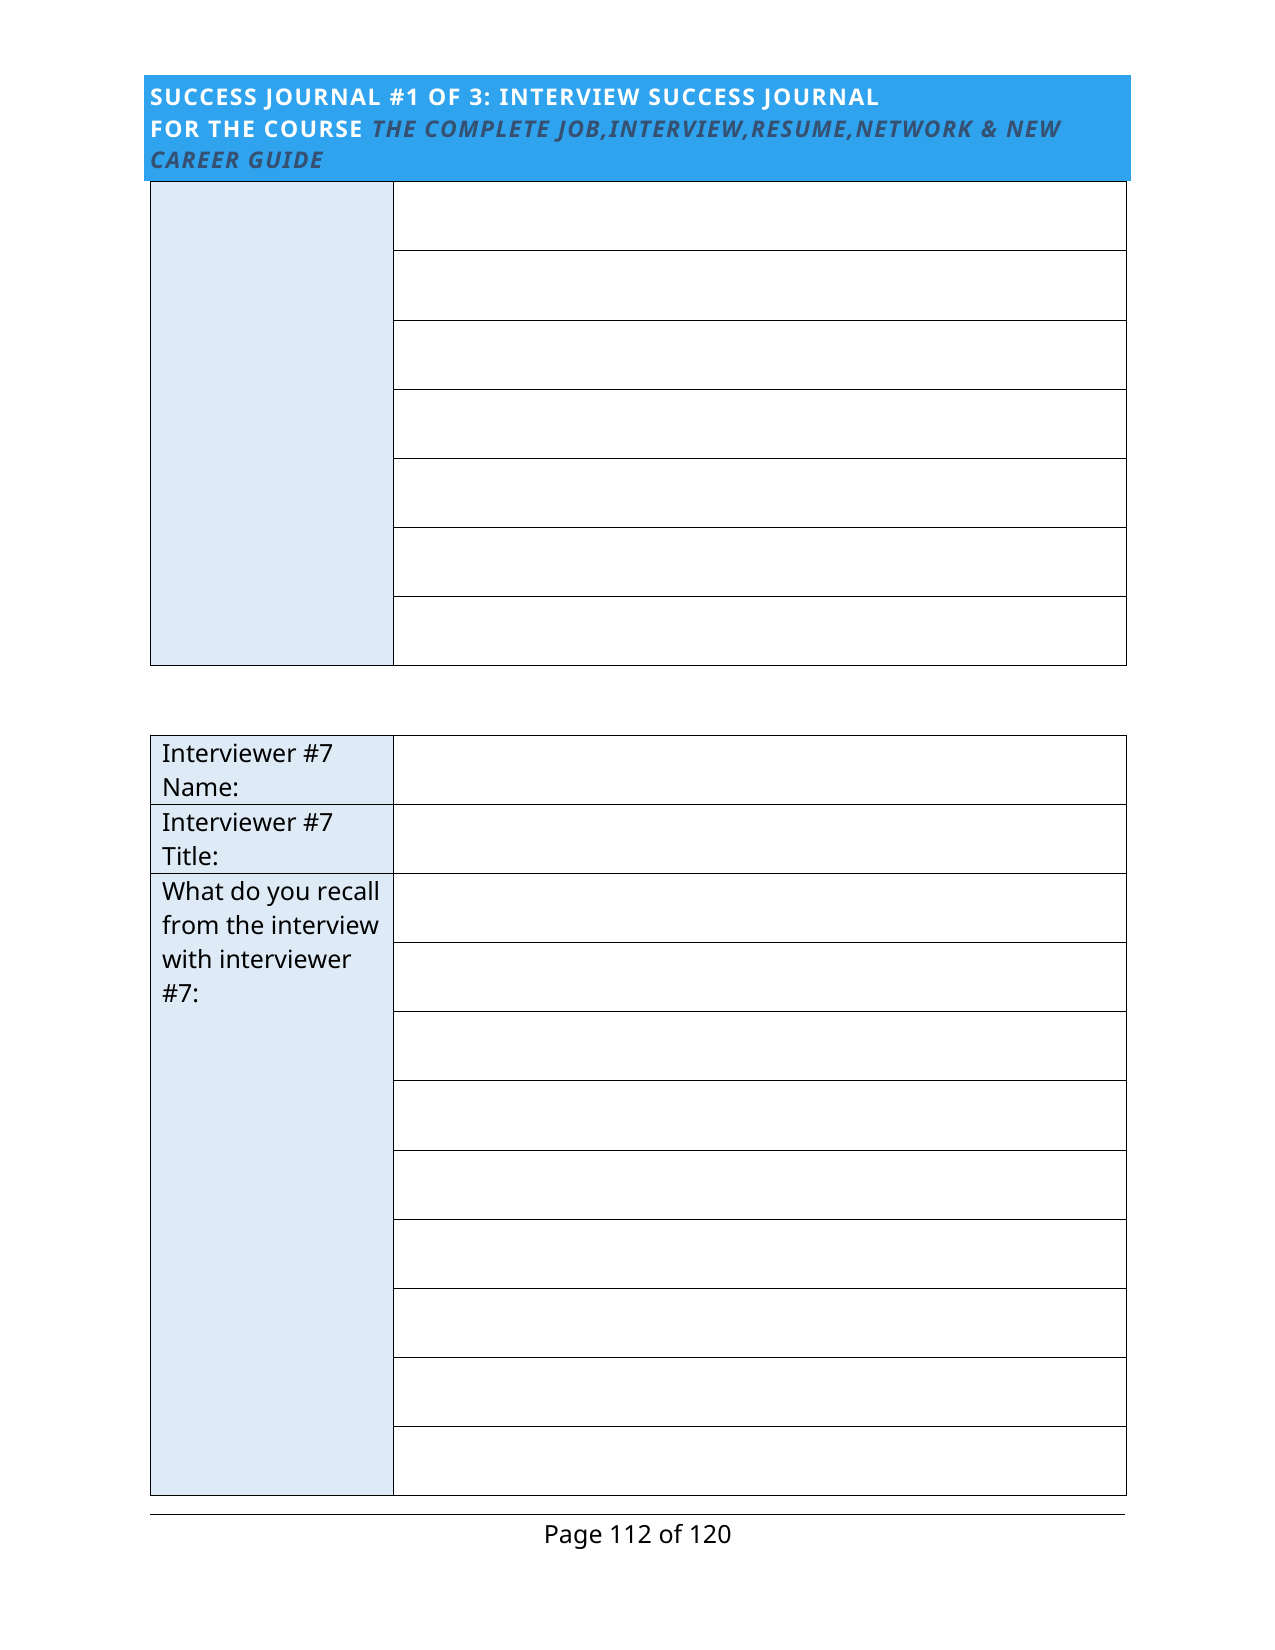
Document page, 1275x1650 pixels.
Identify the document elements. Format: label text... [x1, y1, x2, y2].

table_cell [394, 1220, 1126, 1288]
table_cell [394, 1358, 1126, 1426]
table_cell [394, 1081, 1126, 1149]
table_cell [394, 874, 1126, 942]
table_cell [394, 1427, 1126, 1495]
table_cell Interviewer #7 Title: [151, 805, 393, 873]
table_cell [394, 805, 1126, 873]
table_cell [394, 321, 1126, 389]
table_header Interviewer #7 Name: [151, 736, 393, 804]
table_cell What do you recall from the interview with interviewer #7: [151, 874, 393, 1495]
table_cell [394, 459, 1126, 527]
table_cell [394, 182, 1126, 250]
table_cell [394, 390, 1126, 458]
table_cell [394, 251, 1126, 319]
table_header [394, 736, 1126, 804]
table_cell [394, 597, 1126, 665]
table_cell [394, 1151, 1126, 1219]
table_cell [394, 943, 1126, 1011]
table_cell [394, 528, 1126, 596]
table_cell [394, 1012, 1126, 1080]
table_cell [394, 1289, 1126, 1357]
